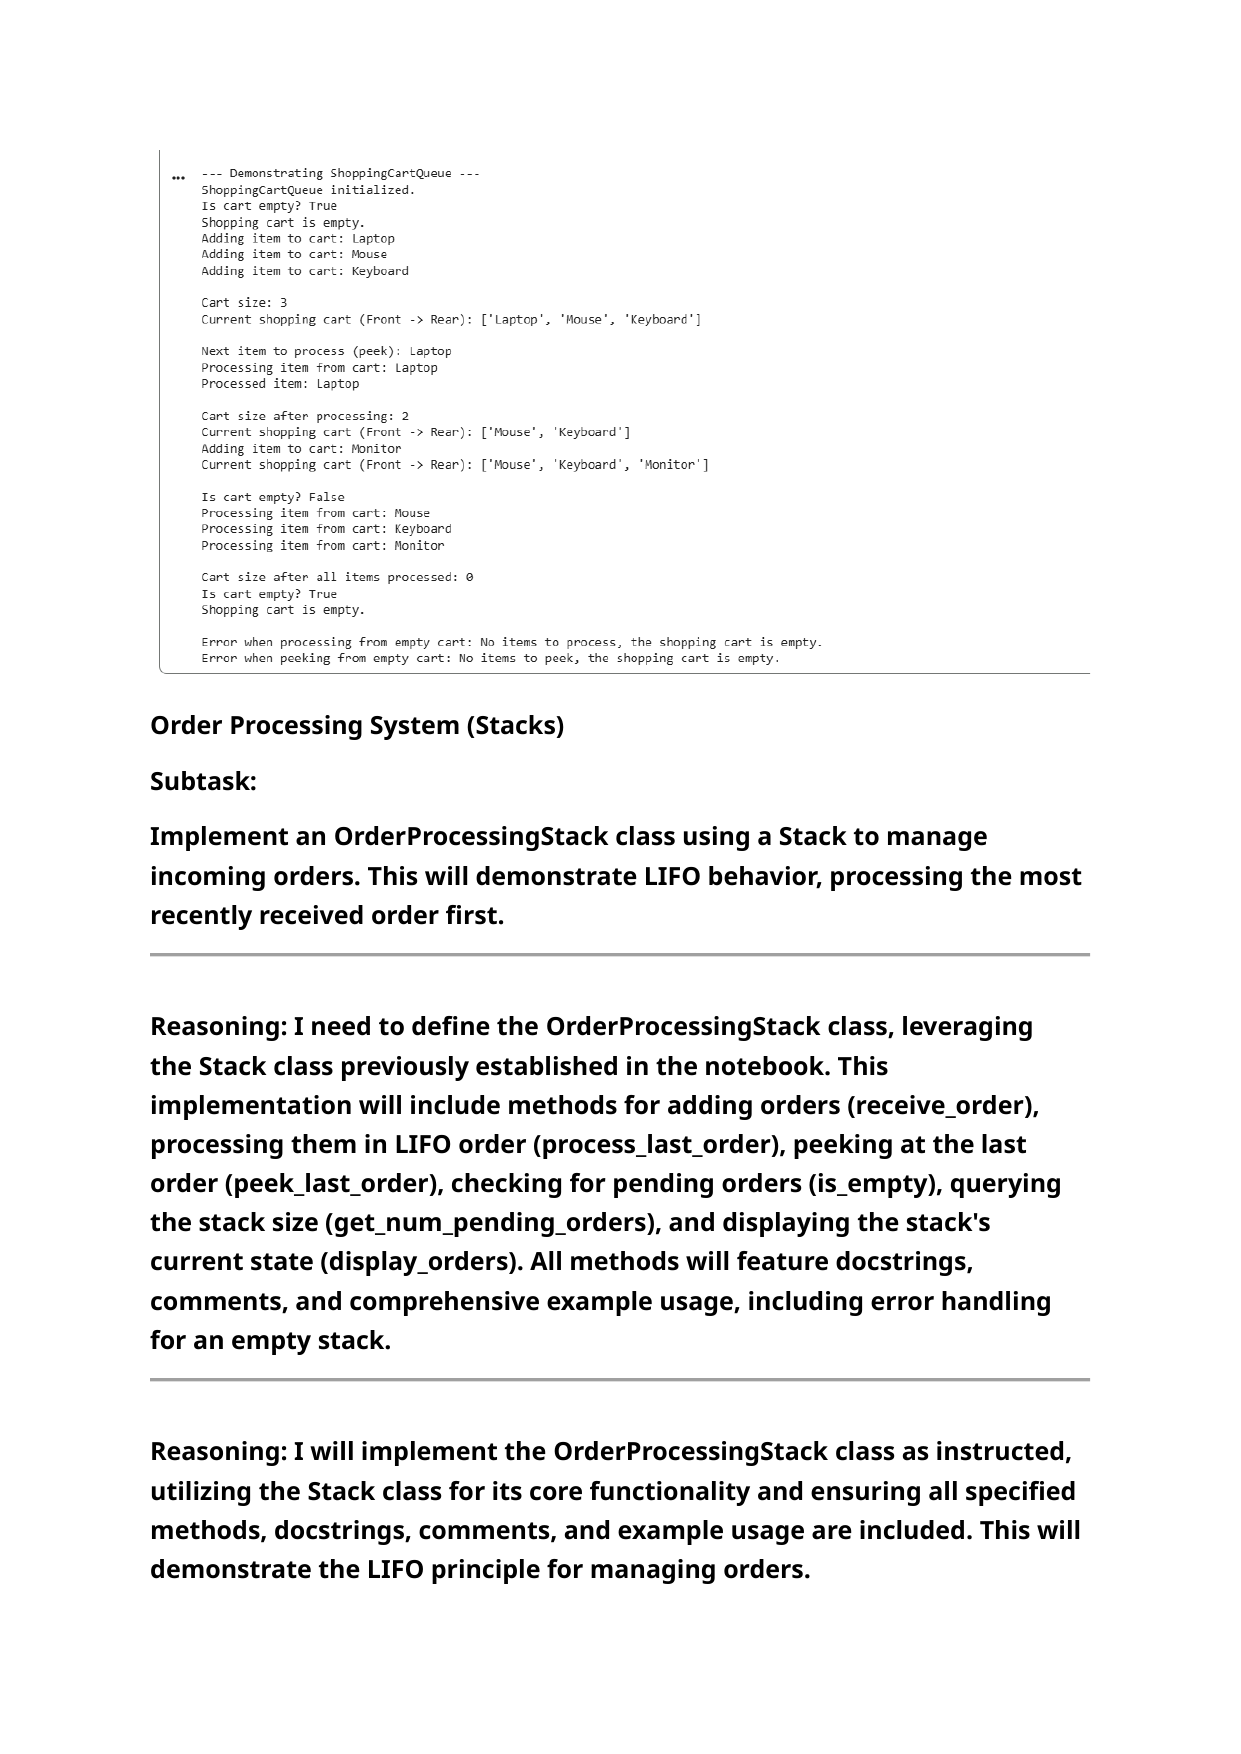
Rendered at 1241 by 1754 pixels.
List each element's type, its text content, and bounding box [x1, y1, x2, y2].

text Implement an OrderProcessingStack class using a Stack to manage incoming orders. This will demonstrate LIFO behavior, processing the most recently received order first. [150, 819, 1090, 931]
text Reasoning: I will implement the OrderProcessingStack class as instructed, utilizing the Stack class for its core functionality and ensuring all specified methods, docstrings, comments, and example usage are included. This will demonstrate the LIFO principle for managing orders. [150, 1434, 1090, 1586]
text Reasoning: I need to define the OrderProcessingStack class, leveraging the Stack class previously established in the notebook. This implementation will include methods for adding orders (receive_order), processing them in LIFO order (process_last_order), peeking at the last order (peek_last_order), checking for pending orders (is_empty), querying the stack size (get_num_pending_orders), and displaying the stack's current state (display_orders). All methods will feature docstrings, comments, and comprehensive example usage, including error handling for an empty stack. [150, 1009, 1090, 1356]
text Subtask: [150, 763, 1090, 797]
text Order Processing System (Stacks) [150, 707, 1090, 741]
picture [150, 150, 1091, 686]
